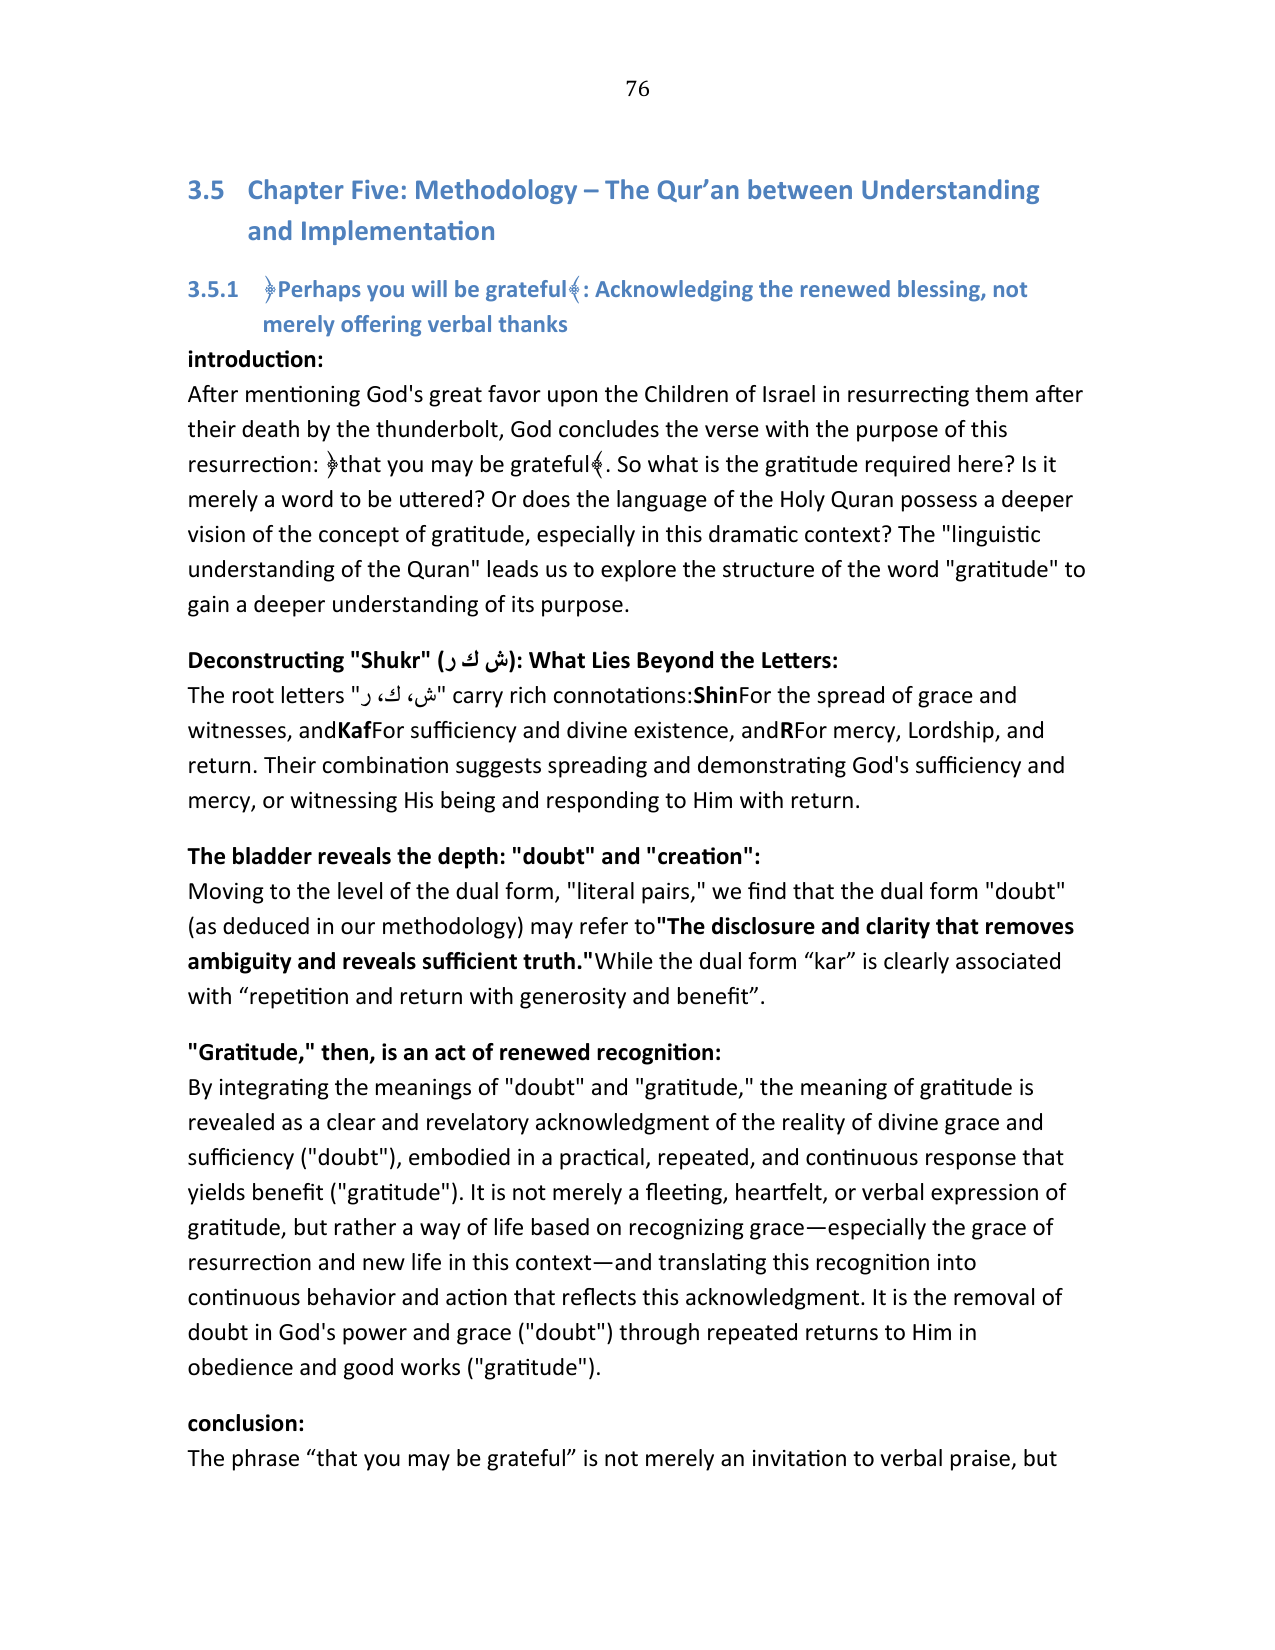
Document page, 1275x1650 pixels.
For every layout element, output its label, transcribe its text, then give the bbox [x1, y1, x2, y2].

text introduction: After mentioning God's great favor upon the Children of Israel in resurrecting them after their death by the thunderbolt, God concludes the verse with the purpose of this resurrection: ﴿that you may be grateful﴾. So what is the gratitude required here? Is it merely a word to be uttered? Or does the language of the Holy Quran possess a deeper vision of the concept of gratitude, especially in this dramatic context? The "linguistic understanding of the Quran" leads us to explore the structure of the word "gratitude" to gain a deeper understanding of its purpose. [187, 343, 1087, 619]
text Deconstructing "Shukr" (ش ك ر): What Lies Beyond the Letters: The root letters "ش، ك، ر" carry rich connotations:ShinFor the spread of grace and witnesses, andKafFor sufficiency and divine existence, andRFor mercy, Lordship, and return. Their combination suggests spreading and demonstrating God's sufficiency and mercy, or witnessing His being and responding to Him with return. [187, 644, 1087, 815]
subtitle ﴿Perhaps you will be grateful﴾: Acknowledging the renewed blessing, not merely offering verbal thanks [187, 273, 1087, 339]
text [187, 1407, 1087, 1472]
text The bladder reveals the depth: "doubt" and "creation": Moving to the level of the dual form, "literal pairs," we find that the dual form "doubt" (as deduced in our methodology) may refer to"The disclosure and clarity that removes ambiguity and reveals sufficient truth."While the dual form “kar” is clearly associated with “repetition and return with generosity and benefit”. [187, 840, 1087, 1011]
text "Gratitude," then, is an act of renewed recognition: By integrating the meanings of "doubt" and "gratitude," the meaning of gratitude is revealed as a clear and revelatory acknowledgment of the reality of divine grace and sufficiency ("doubt"), embodied in a practical, repeated, and continuous response that yields benefit ("gratitude"). It is not merely a fleeting, heartfelt, or verbal expression of gratitude, but rather a way of life based on recognizing grace—especially the grace of resurrection and new life in this context—and translating this recognition into continuous behavior and action that reflects this acknowledgment. It is the removal of doubt in God's power and grace ("doubt") through repeated returns to Him in obedience and good works ("gratitude"). [187, 1036, 1087, 1382]
subtitle Chapter Five: Methodology – The Qur’an between Understanding and Implementation [187, 171, 1087, 247]
